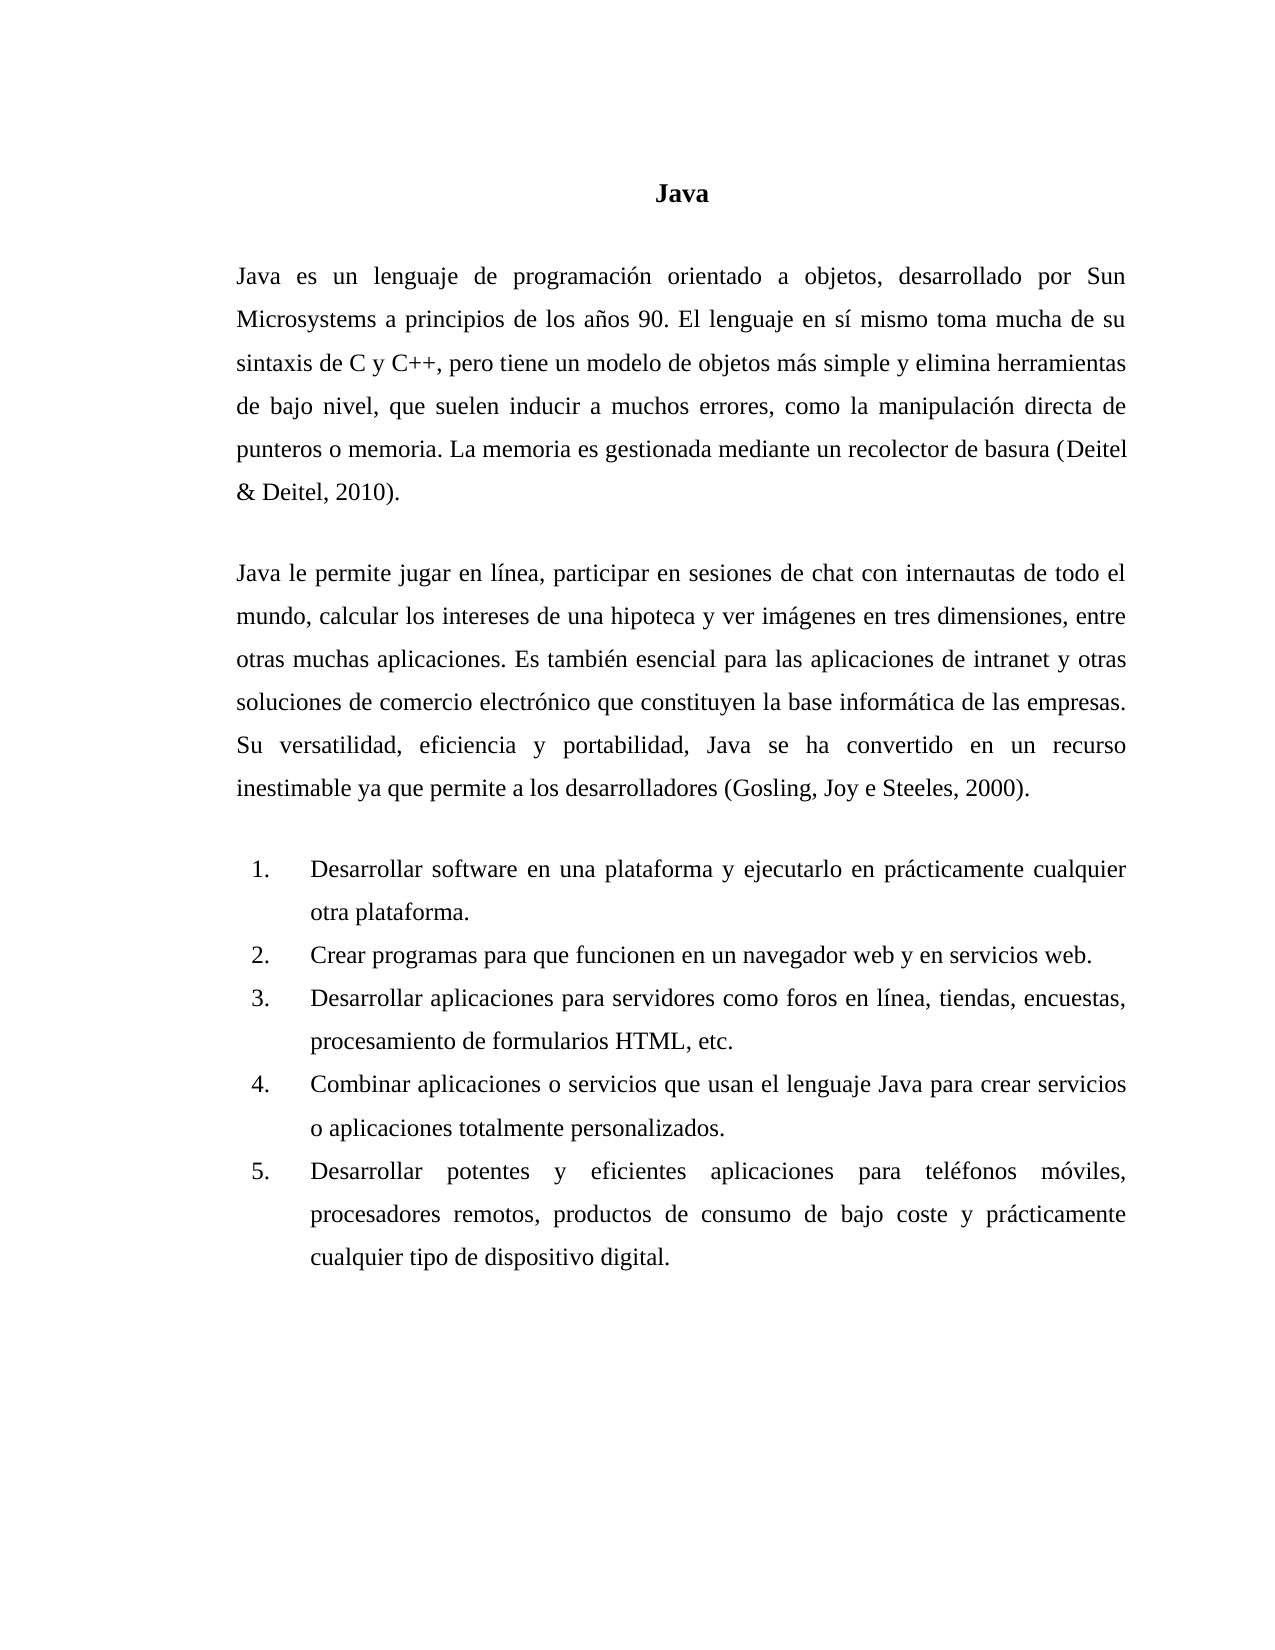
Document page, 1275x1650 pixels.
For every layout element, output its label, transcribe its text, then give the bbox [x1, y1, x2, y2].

list Desarrollar software en una plataforma y ejecutarlo en prácticamente cualquier otra plataforma. [251, 854, 1127, 926]
list Desarrollar potentes y eficientes aplicaciones para teléfonos móviles, procesadores remotos, productos de consumo de bajo coste y prácticamente cualquier tipo de dispositivo digital. [251, 1156, 1127, 1271]
list Combinar aplicaciones o servicios que usan el lenguaje Java para crear servicios o aplicaciones totalmente personalizados. [251, 1069, 1127, 1141]
list Crear programas para que funcionen en un navegador web y en servicios web. [251, 940, 1127, 969]
subtitle Java [236, 177, 1127, 208]
text Java es un lenguaje de programación orientado a objetos, desarrollado por Sun Microsystems a principios de los años 90. El lenguaje en sí mismo toma mucha de su sintaxis de C y C++, pero tiene un modelo de objetos más simple y elimina herramientas de bajo nivel, que suelen inducir a muchos errores, como la manipulación directa de punteros o memoria. La memoria es gestionada mediante un recolector de basura (Deitel & Deitel, 2010). [236, 261, 1127, 506]
text Java le permite jugar en línea, participar en sesiones de chat con internautas de todo el mundo, calcular los intereses de una hipoteca y ver imágenes en tres dimensiones, entre otras muchas aplicaciones. Es también esencial para las aplicaciones de intranet y otras soluciones de comercio electrónico que constituyen la base informática de las empresas. Su versatilidad, eficiencia y portabilidad, Java se ha convertido en un recurso inestimable ya que permite a los desarrolladores (Gosling, Joy e Steeles, 2000). [236, 558, 1127, 802]
list Desarrollar aplicaciones para servidores como foros en línea, tiendas, encuestas, procesamiento de formularios HTML, etc. [251, 983, 1127, 1055]
